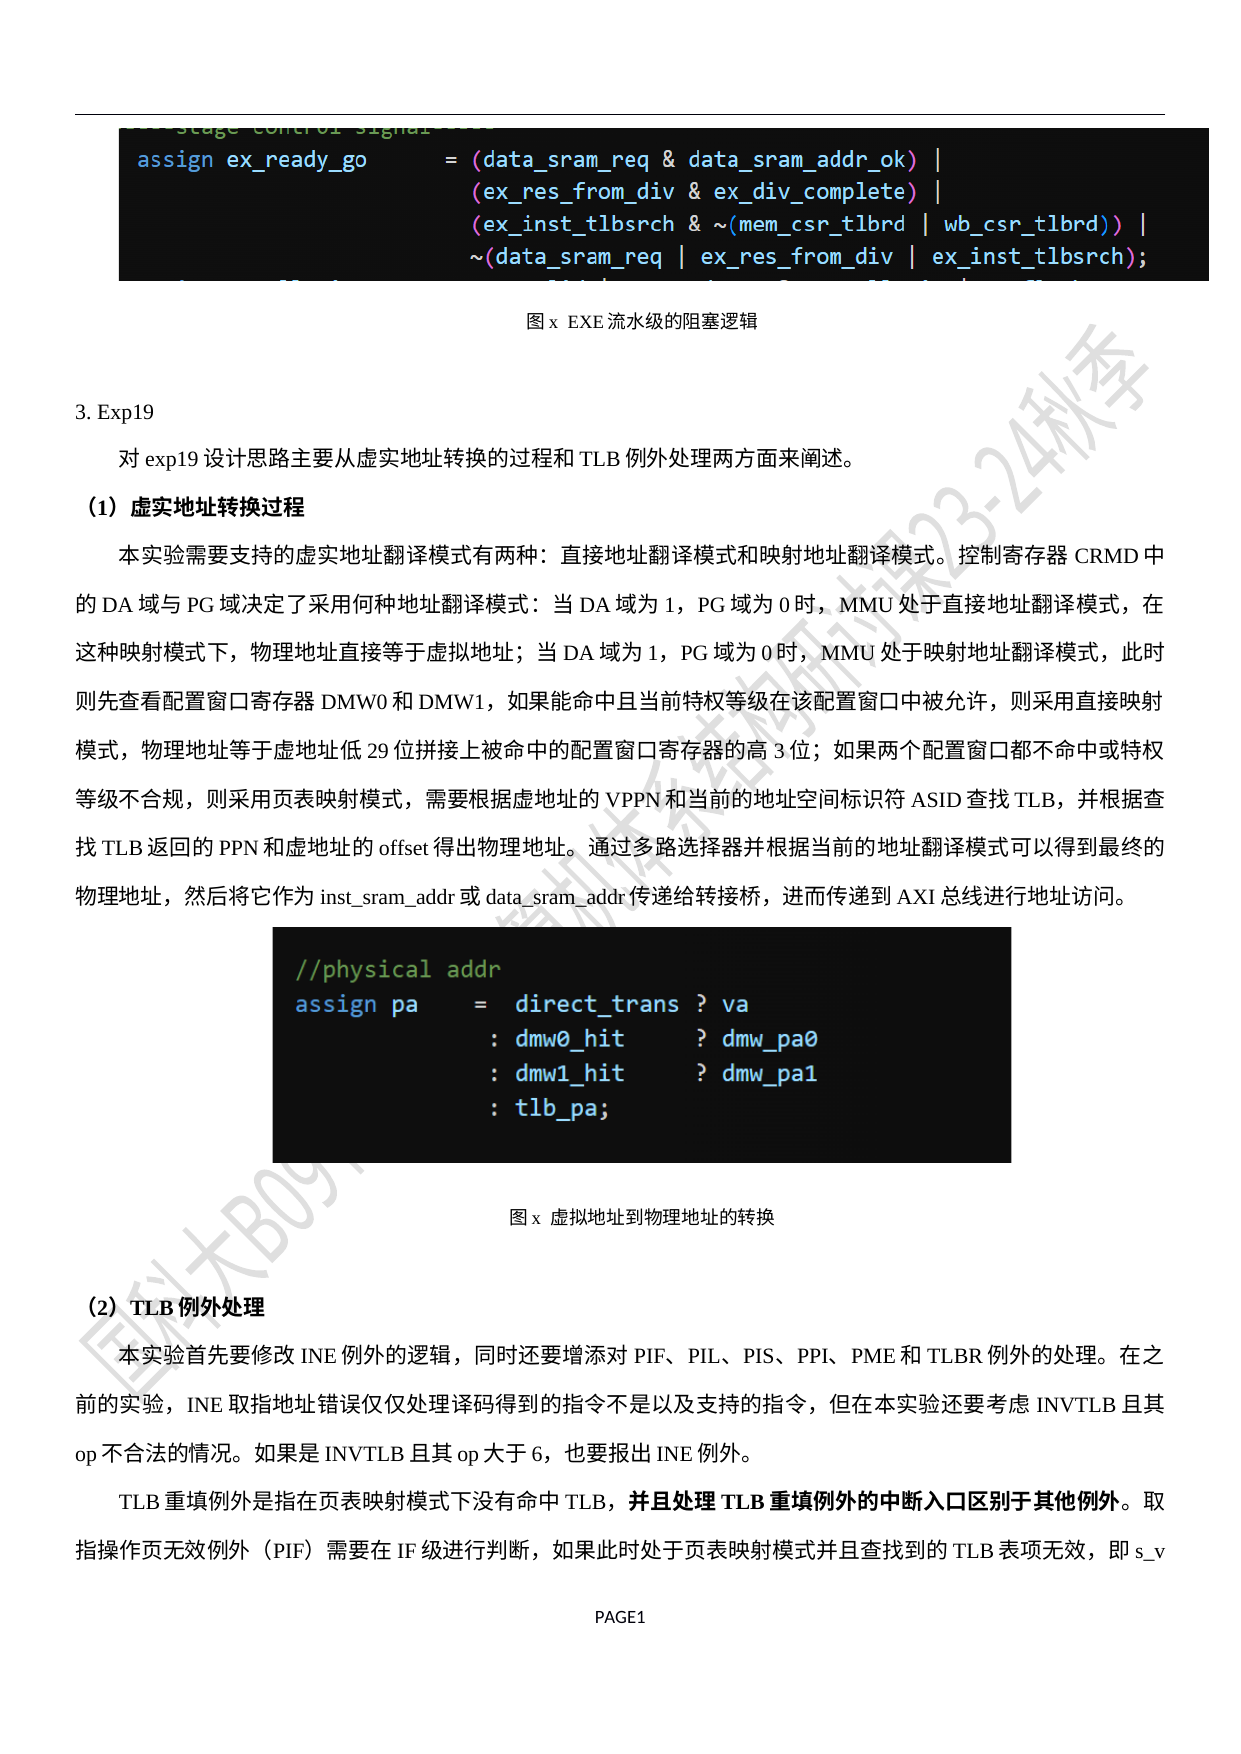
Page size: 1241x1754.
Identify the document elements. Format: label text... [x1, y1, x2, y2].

text 图x EXE流水级的阻塞逻辑 [75, 304, 1165, 337]
text 图x 虚拟地址到物理地址的转换 [75, 1200, 1165, 1233]
list 虚实地址转换过程 [75, 489, 1165, 522]
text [75, 1484, 1165, 1565]
text 本实验需要支持的虚实地址翻译模式有两种：直接地址翻译模式和映射地址翻译模式。控制寄存器CRMD中的DA域与PG域决定了采用何种地址翻译模式：当DA域为1，PG域为0时，MMU处于直接地址翻译模式，在这种映射模式下，物理地址直接等于虚拟地址；当DA域为1，PG域为0时，MMU处于映射地址翻译模式，此时则先查看配置窗口寄存器DMW0和DMW1，如果能命中且当前特权等级在该配置窗口中被允许，则采用直接映射模式，物理地址等于虚地址低29位拼接上被命中的配置窗口寄存器的高3位；如果两个配置窗口都不命中或特权等级不合规，则采用页表映射模式，需要根据虚地址的VPPN和当前的地址空间标识符ASID查找TLB，并根据查找TLB返回的PPN和虚地址的offset得出物理地址。通过多路选择器并根据当前的地址翻译模式可以得到最终的物理地址，然后将它作为inst_sram_addr或data_sram_addr传递给转接桥，进而传递到AXI总线进行地址访问。 [75, 537, 1165, 911]
text 对exp19设计思路主要从虚实地址转换的过程和TLB例外处理两方面来阐述。 [75, 441, 1165, 473]
picture [118, 128, 1209, 281]
list TLB例外处理 [75, 1290, 1165, 1322]
text 本实验首先要修改INE例外的逻辑，同时还要增添对PIF、PIL、PIS、PPI、PME和TLBR例外的处理。在之前的实验，INE取指地址错误仅仅处理译码得到的指令不是以及支持的指令，但在本实验还要考虑INVTLB且其op不合法的情况。如果是INVTLB且其op大于6，也要报出INE例外。 [75, 1338, 1165, 1468]
picture [272, 927, 1012, 1163]
list Exp19 [75, 396, 1165, 428]
